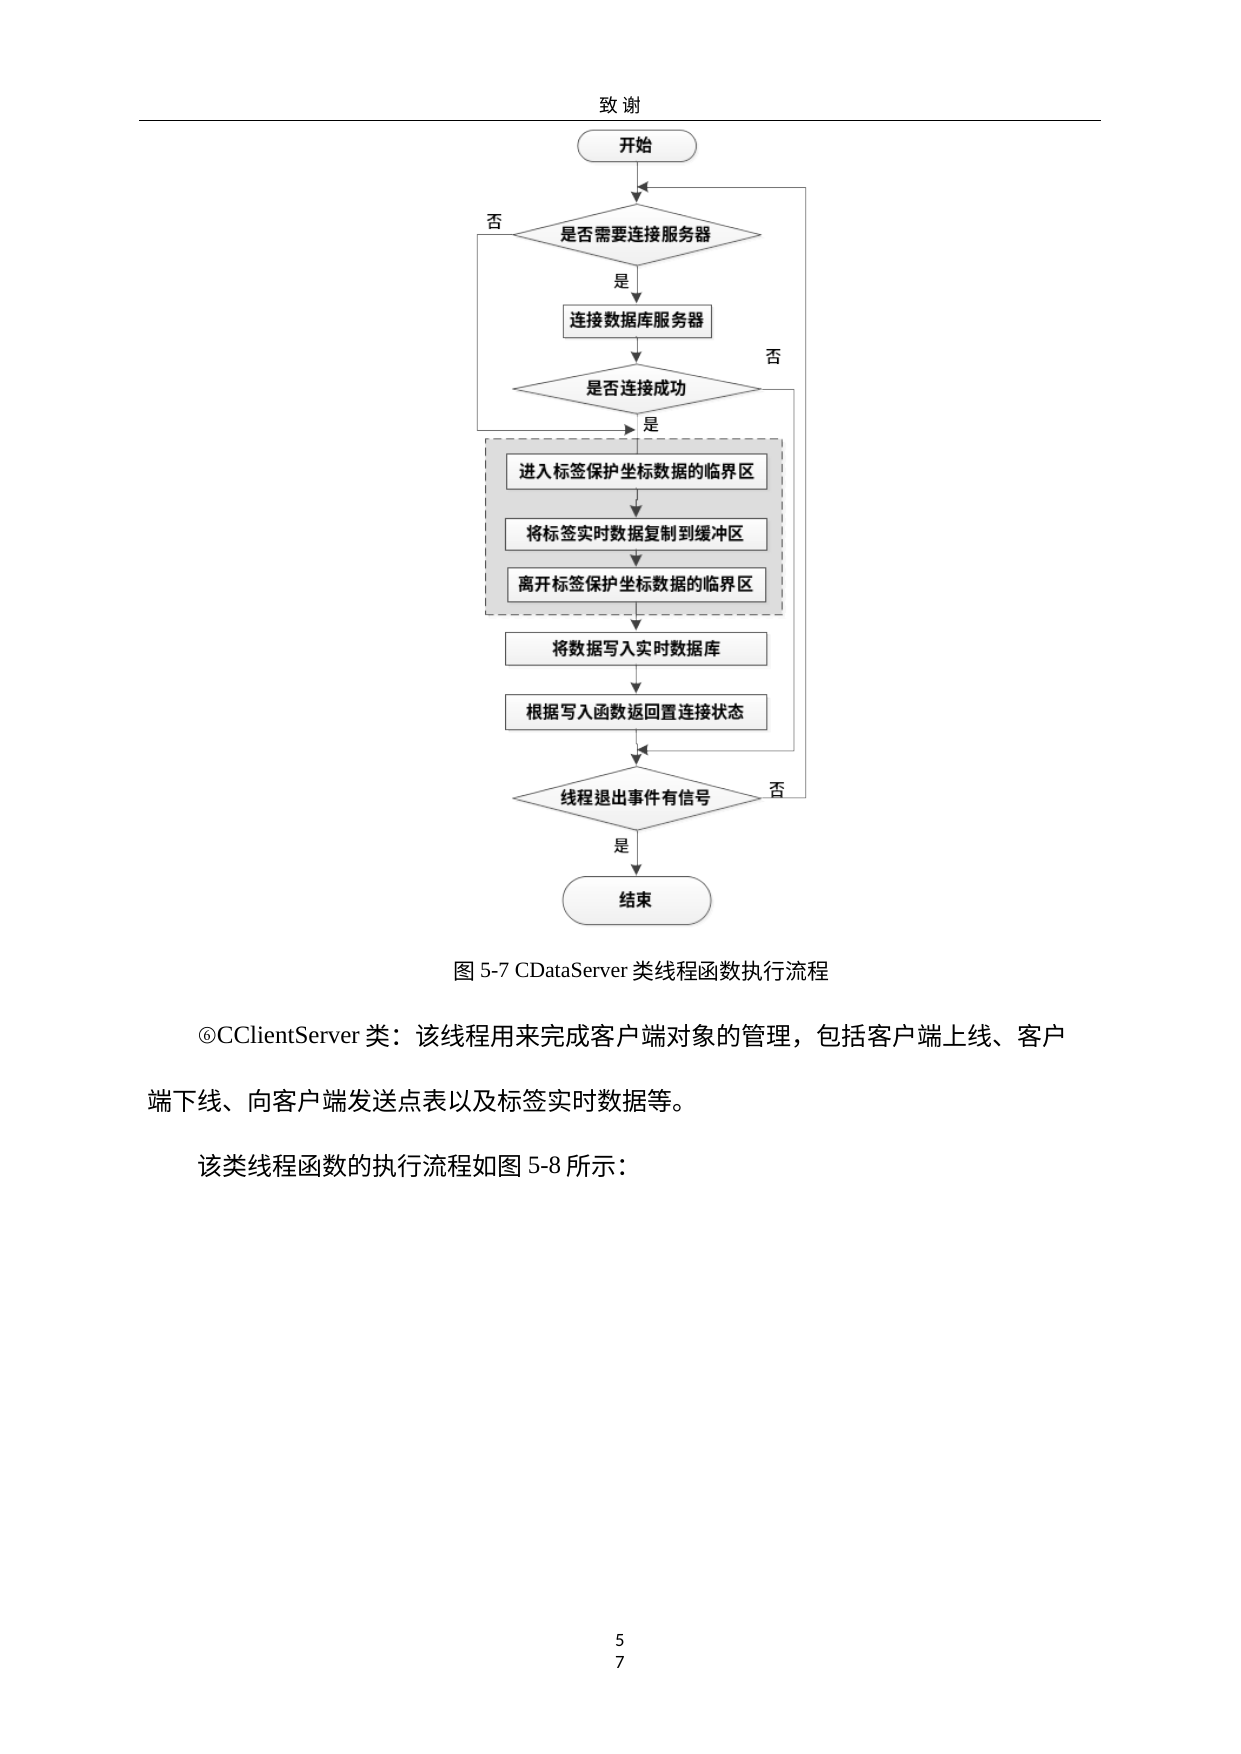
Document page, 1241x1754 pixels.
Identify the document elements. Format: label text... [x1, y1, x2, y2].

text ⑥CClientServer类：该线程用来完成客户端对象的管理，包括客户端上线、客户端下线、向客户端发送点表以及标签实时数据等。 [148, 1002, 1068, 1132]
text 图5-7 CDataServer类线程函数执行流程 [173, 954, 1068, 986]
text 该类线程函数的执行流程如图5-8所示： [148, 1132, 1068, 1197]
